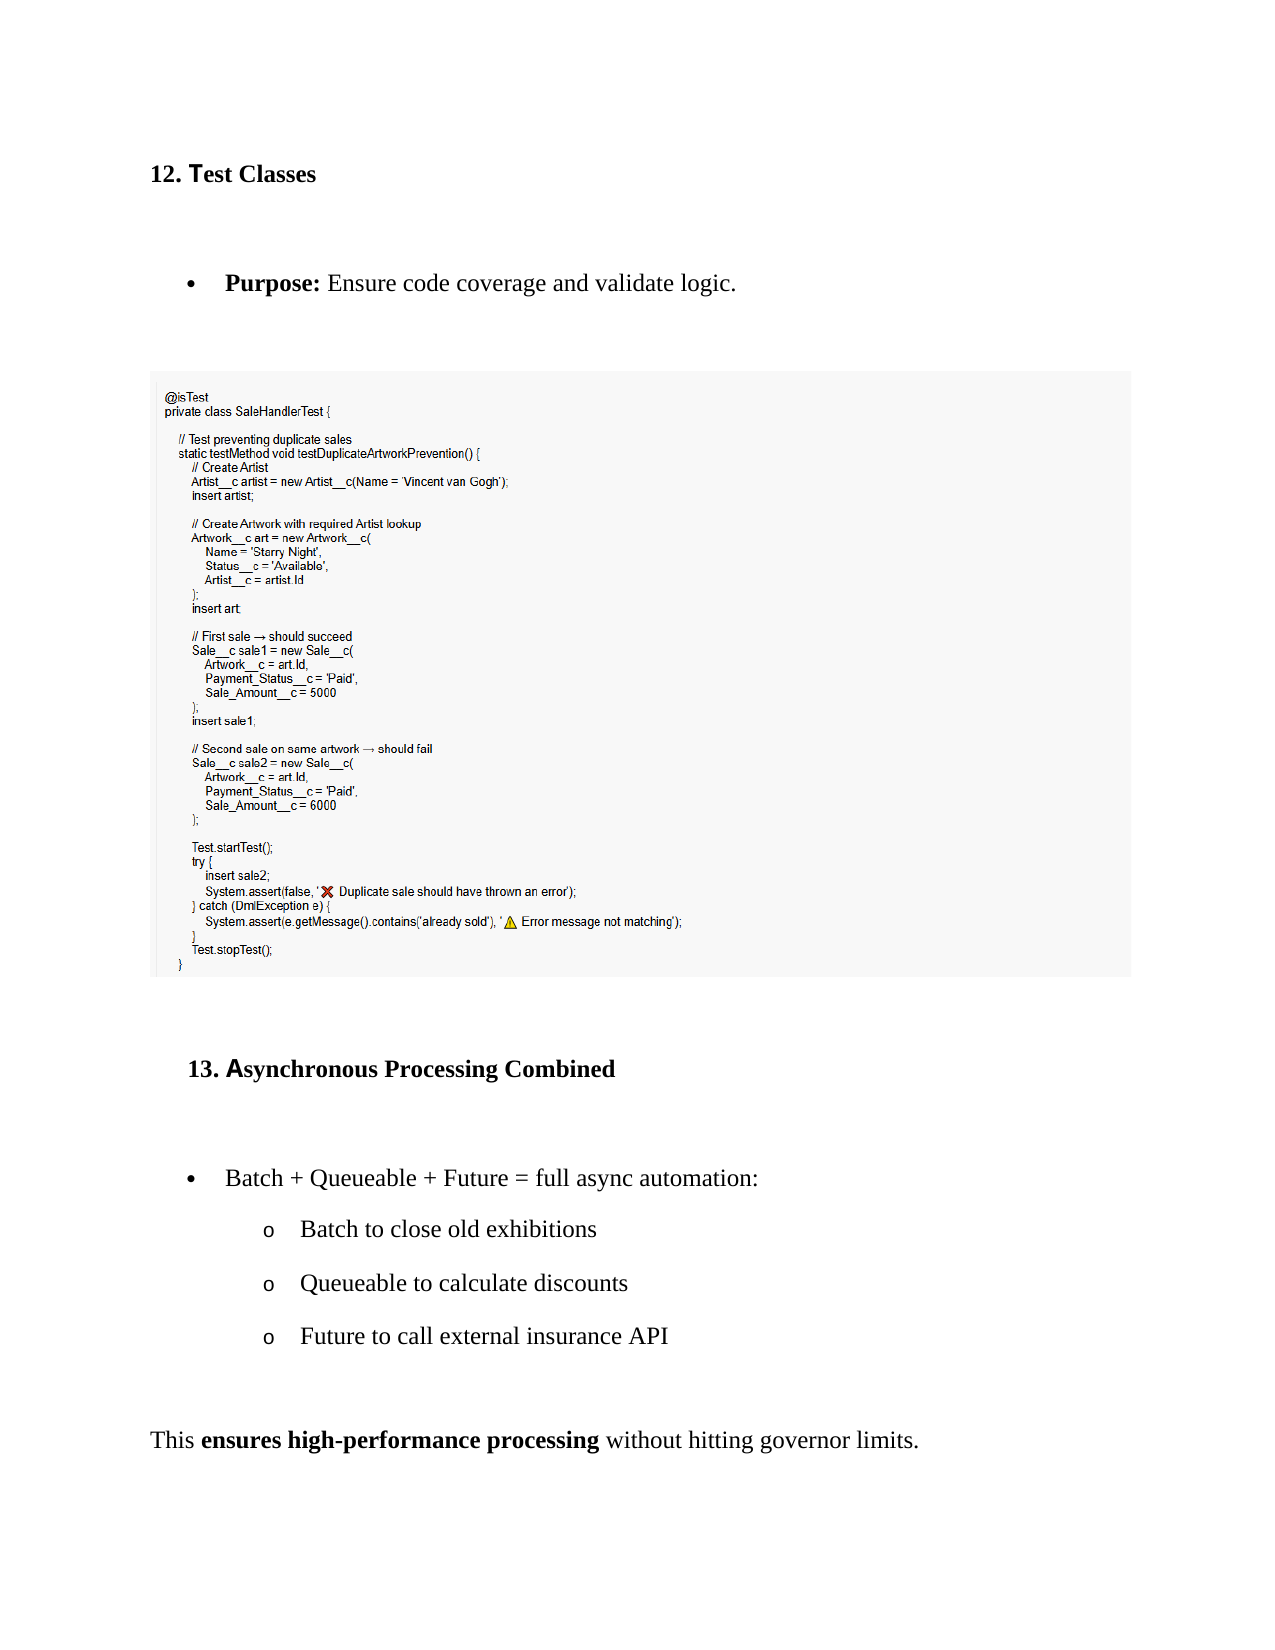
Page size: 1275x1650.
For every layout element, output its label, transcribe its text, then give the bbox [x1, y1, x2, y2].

picture [150, 371, 1132, 977]
list Batch to close old exhibitions [262, 1214, 1131, 1244]
list Future to call external insurance API [262, 1321, 1131, 1351]
list Batch + Queueable + Future = full async automation: [187, 1163, 1131, 1192]
subtitle 13️. Asynchronous Processing Combined [187, 1050, 1131, 1084]
text This ensures high-performance processing without hitting governor limits. [150, 1426, 1131, 1454]
list Purpose: Ensure code coverage and validate logic. [187, 268, 1131, 297]
list Queueable to calculate discounts [262, 1268, 1131, 1297]
subtitle 12️. Test Classes [150, 156, 1131, 190]
